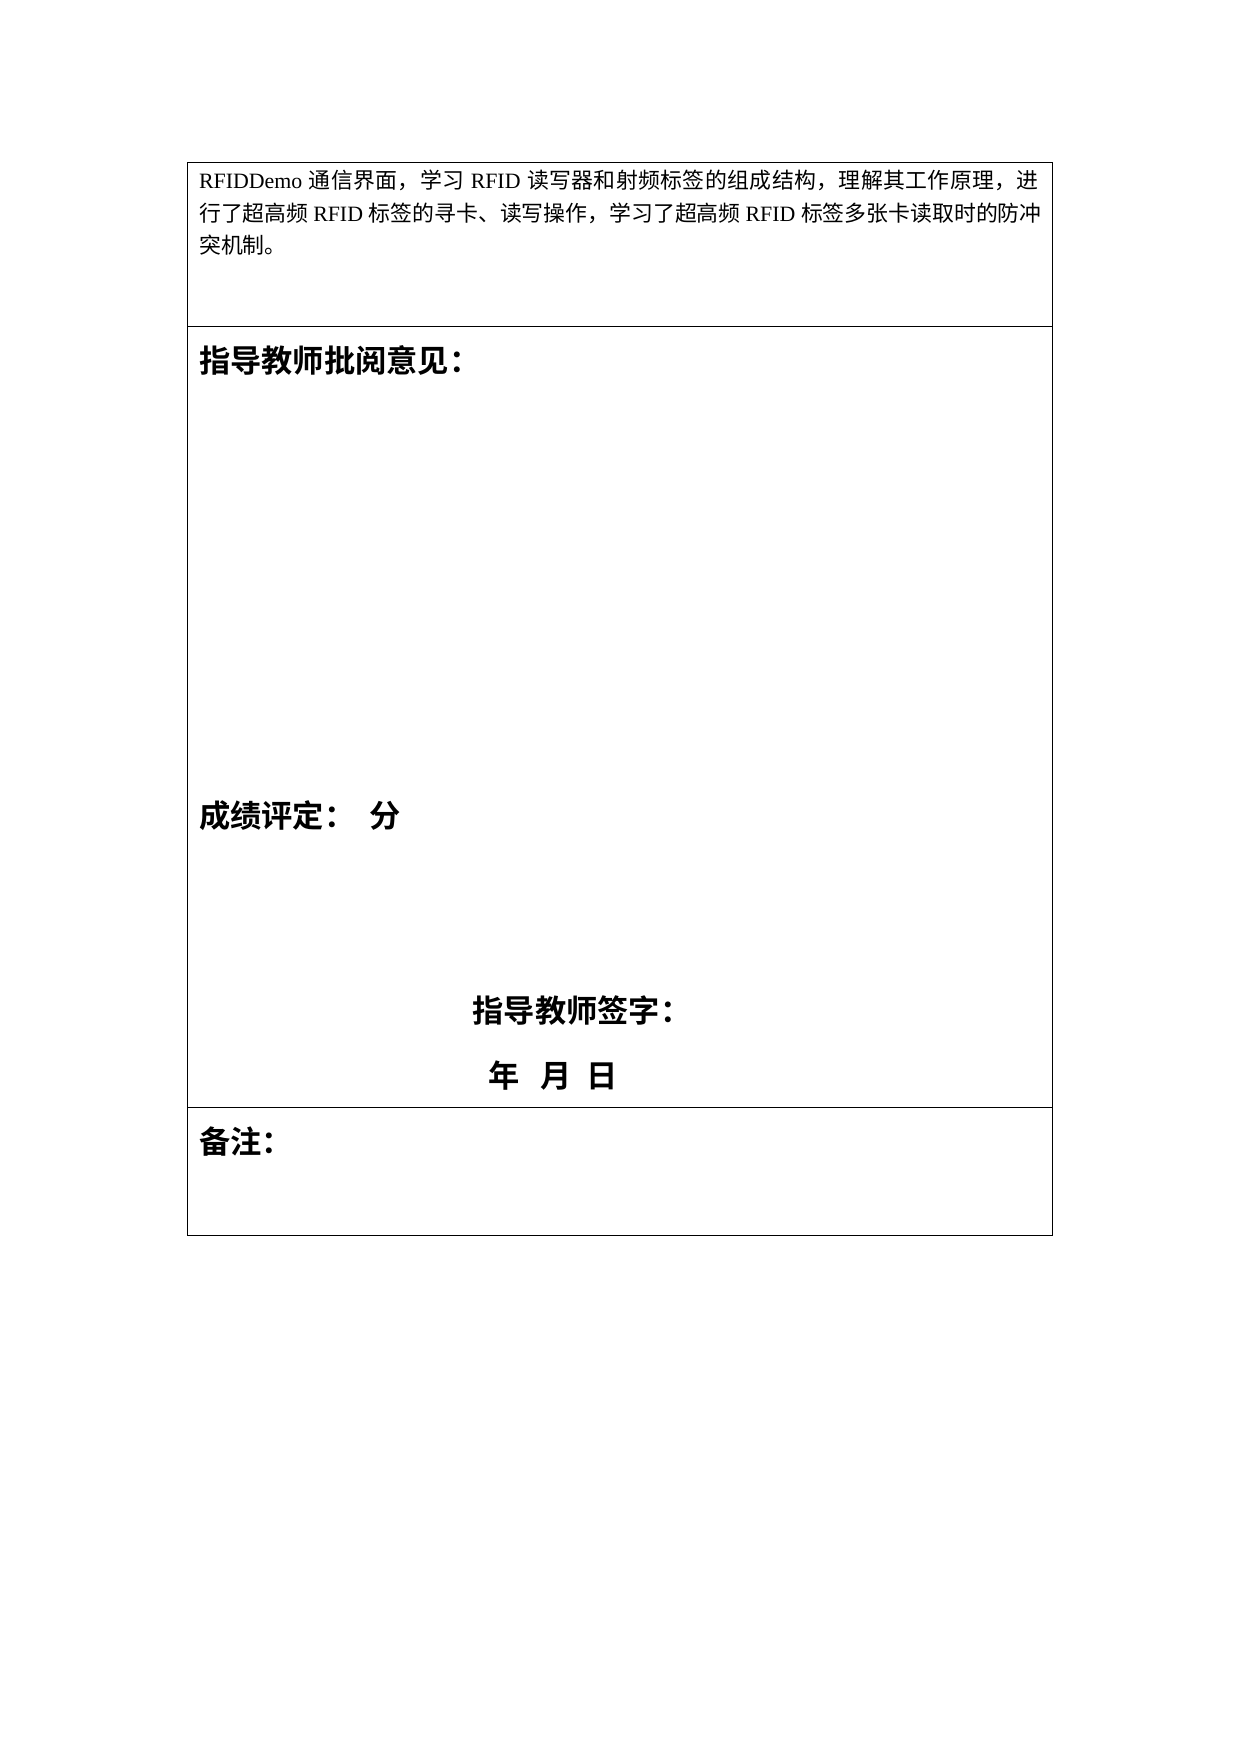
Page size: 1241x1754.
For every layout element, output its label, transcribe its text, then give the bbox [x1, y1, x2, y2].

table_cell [188, 163, 1052, 326]
table_cell 指导教师批阅意见： 成绩评定： 分 指导教师签字： 年 月 日 [188, 327, 1052, 1107]
table_cell 备注： [188, 1108, 1052, 1235]
